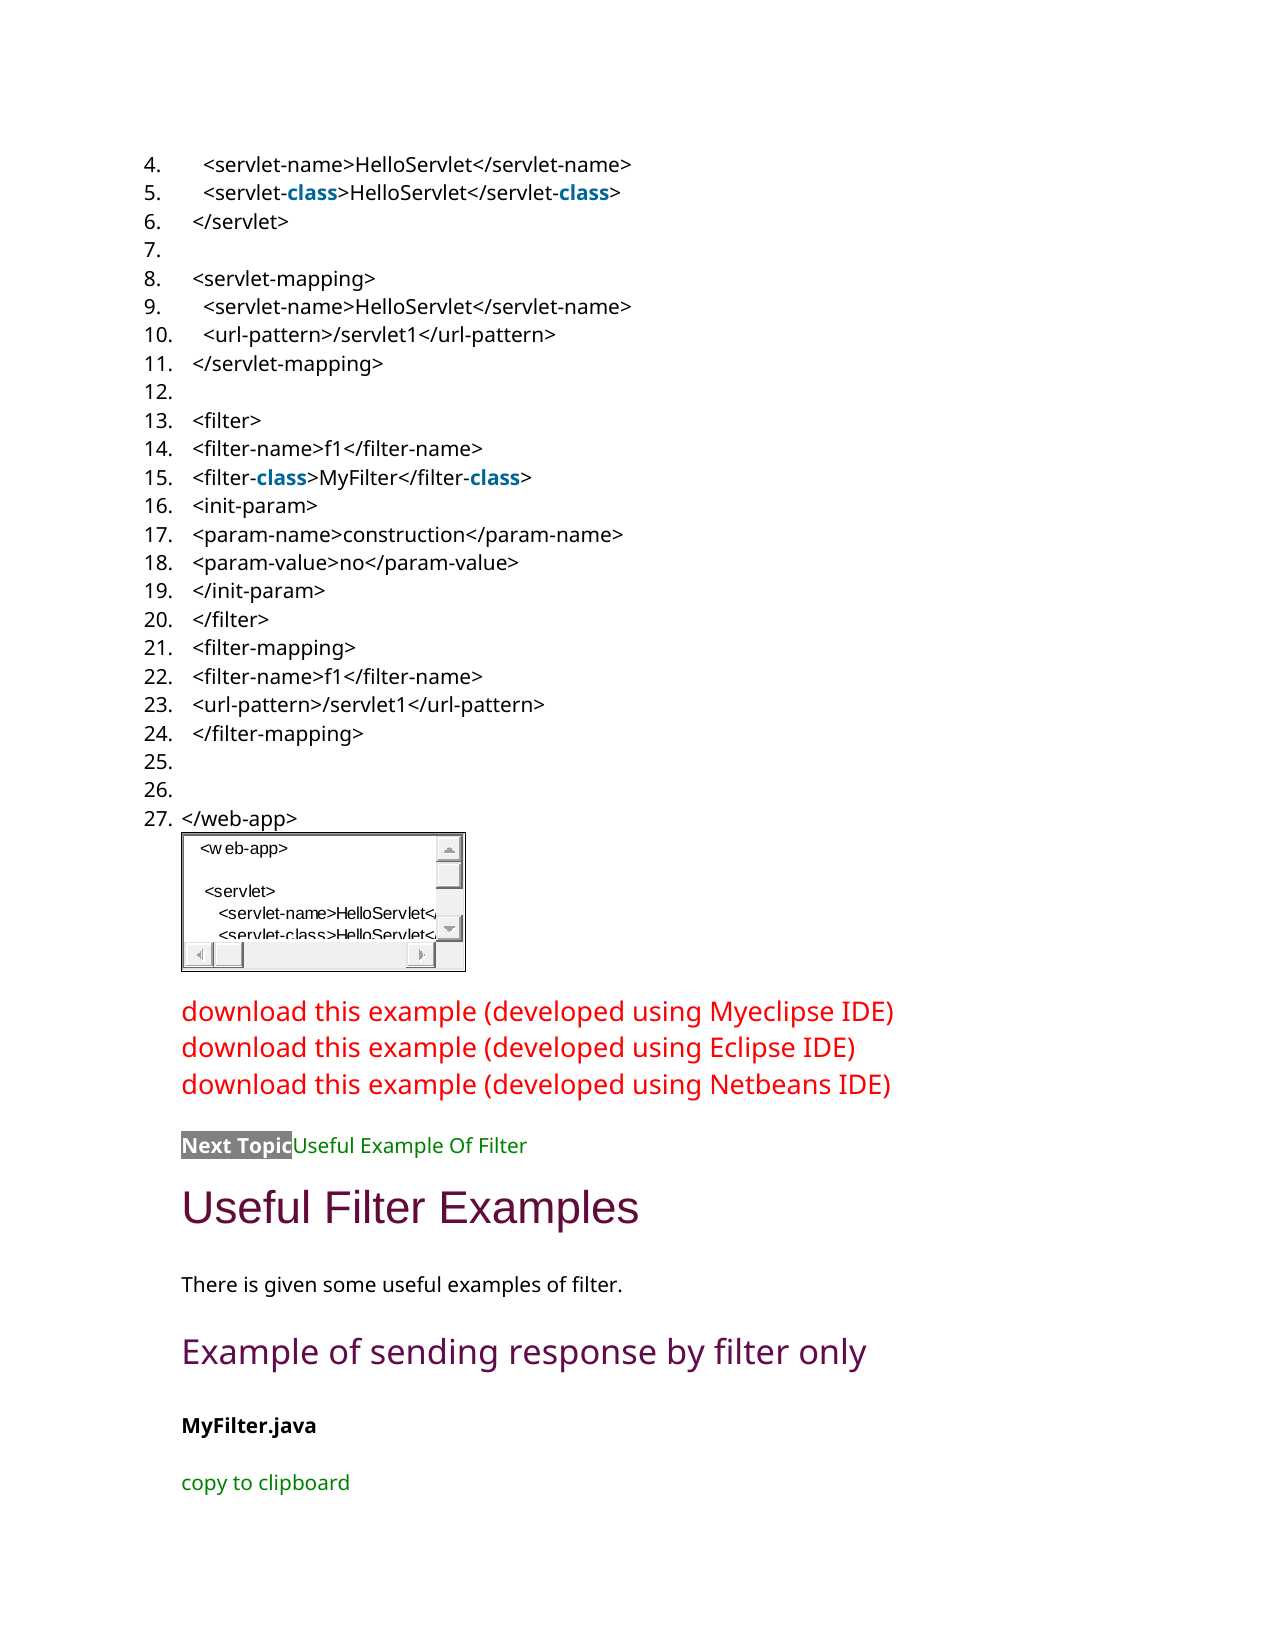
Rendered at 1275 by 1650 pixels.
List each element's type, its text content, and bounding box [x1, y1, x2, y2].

list <servlet-class>HelloServlet</servlet-class> [144, 178, 1125, 207]
text There is given some useful examples of filter. [181, 1262, 1125, 1298]
text copy to clipboard [181, 1460, 1125, 1496]
list <param-value>no</param-value> [144, 548, 1125, 577]
list <url-pattern>/servlet1</url-pattern> [144, 690, 1125, 719]
list <filter-name>f1</filter-name> [144, 662, 1125, 690]
list </servlet> [144, 207, 1125, 235]
text download this example (developed using Myeclipse IDE) download this example (developed using Eclipse IDE) download this example (developed using Netbeans IDE) [181, 992, 1125, 1103]
list <servlet-mapping> [144, 264, 1125, 292]
list <filter-name>f1</filter-name> [144, 434, 1125, 463]
list <filter-mapping> [144, 633, 1125, 662]
list </servlet-mapping> [144, 349, 1125, 377]
list <servlet-name>HelloServlet</servlet-name> [144, 150, 1125, 178]
list <filter-class>MyFilter</filter-class> [144, 463, 1125, 491]
list <servlet-name>HelloServlet</servlet-name> [144, 292, 1125, 321]
subtitle Example of sending response by filter only [181, 1327, 1125, 1374]
list </filter-mapping> [144, 719, 1125, 747]
list </init-param> [144, 577, 1125, 605]
list <filter> [144, 406, 1125, 434]
list <init-param> [144, 491, 1125, 520]
text Next TopicUseful Example Of Filter [181, 1123, 1125, 1159]
list </web-app> [144, 804, 1125, 832]
text MyFilter.java [181, 1403, 1125, 1439]
list <url-pattern>/servlet1</url-pattern> [144, 321, 1125, 349]
list </filter> [144, 605, 1125, 633]
subtitle Useful Filter Examples [181, 1180, 1125, 1233]
list <param-name>construction</param-name> [144, 520, 1125, 548]
